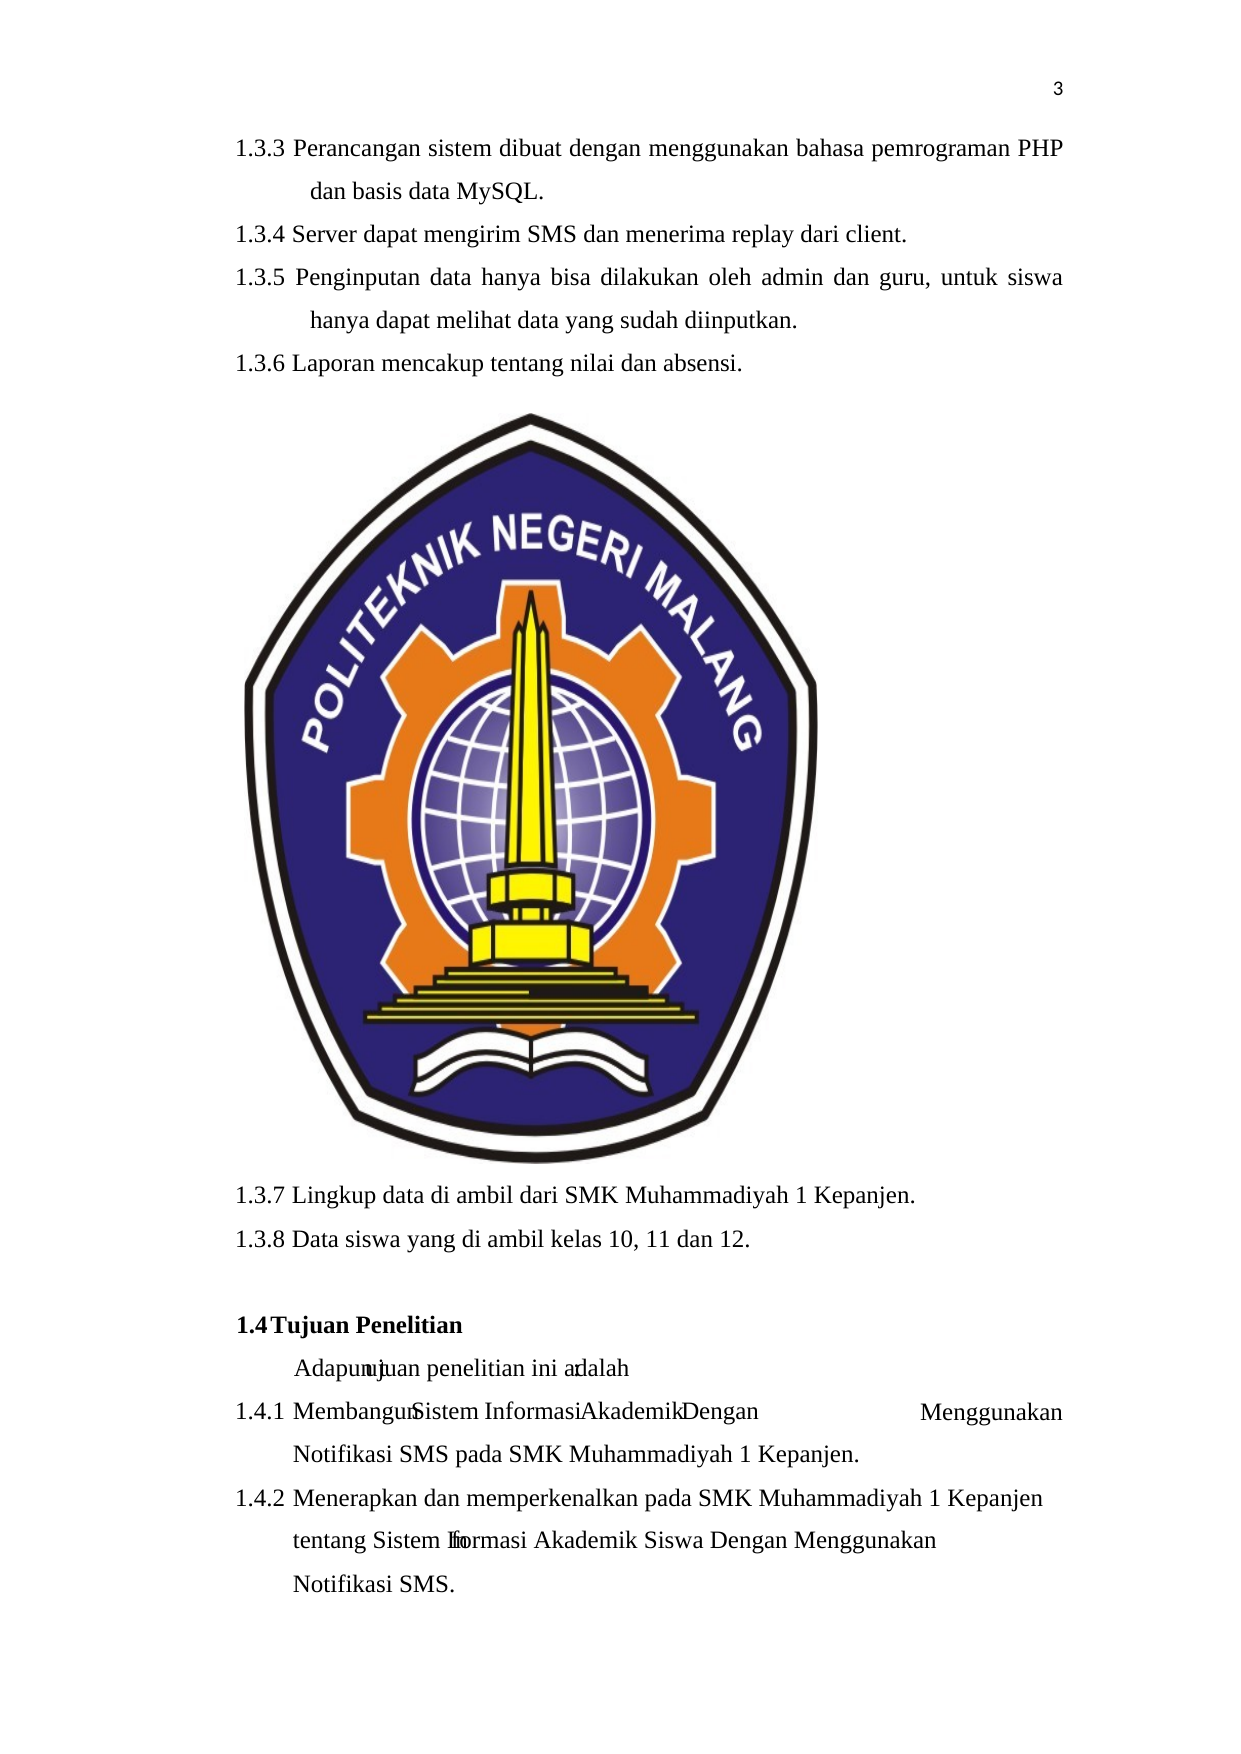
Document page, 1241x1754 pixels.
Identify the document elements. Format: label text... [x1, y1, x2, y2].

text 1.3.4 Server dapat mengirim SMS dan menerima replay dari client. [235, 219, 1064, 248]
picture [244, 413, 818, 1164]
text 1.3.6 Laporan mencakup tentang nilai dan absensi. [235, 348, 1064, 377]
text Menggunakan [255, 1397, 1063, 1426]
text 1.3.5 Penginputan data hanya bisa dilakukan oleh admin dan guru, untuk siswa hanya dapat melihat data yang sudah diinputkan. [235, 262, 1064, 333]
text 1.3.3 Perancangan sistem dibuat dengan menggunakan bahasa pemrograman PHP dan basis data MySQL. [235, 133, 1064, 205]
text 1.3.8 Data siswa yang di ambil kelas 10, 11 dan 12. [235, 1224, 1064, 1252]
